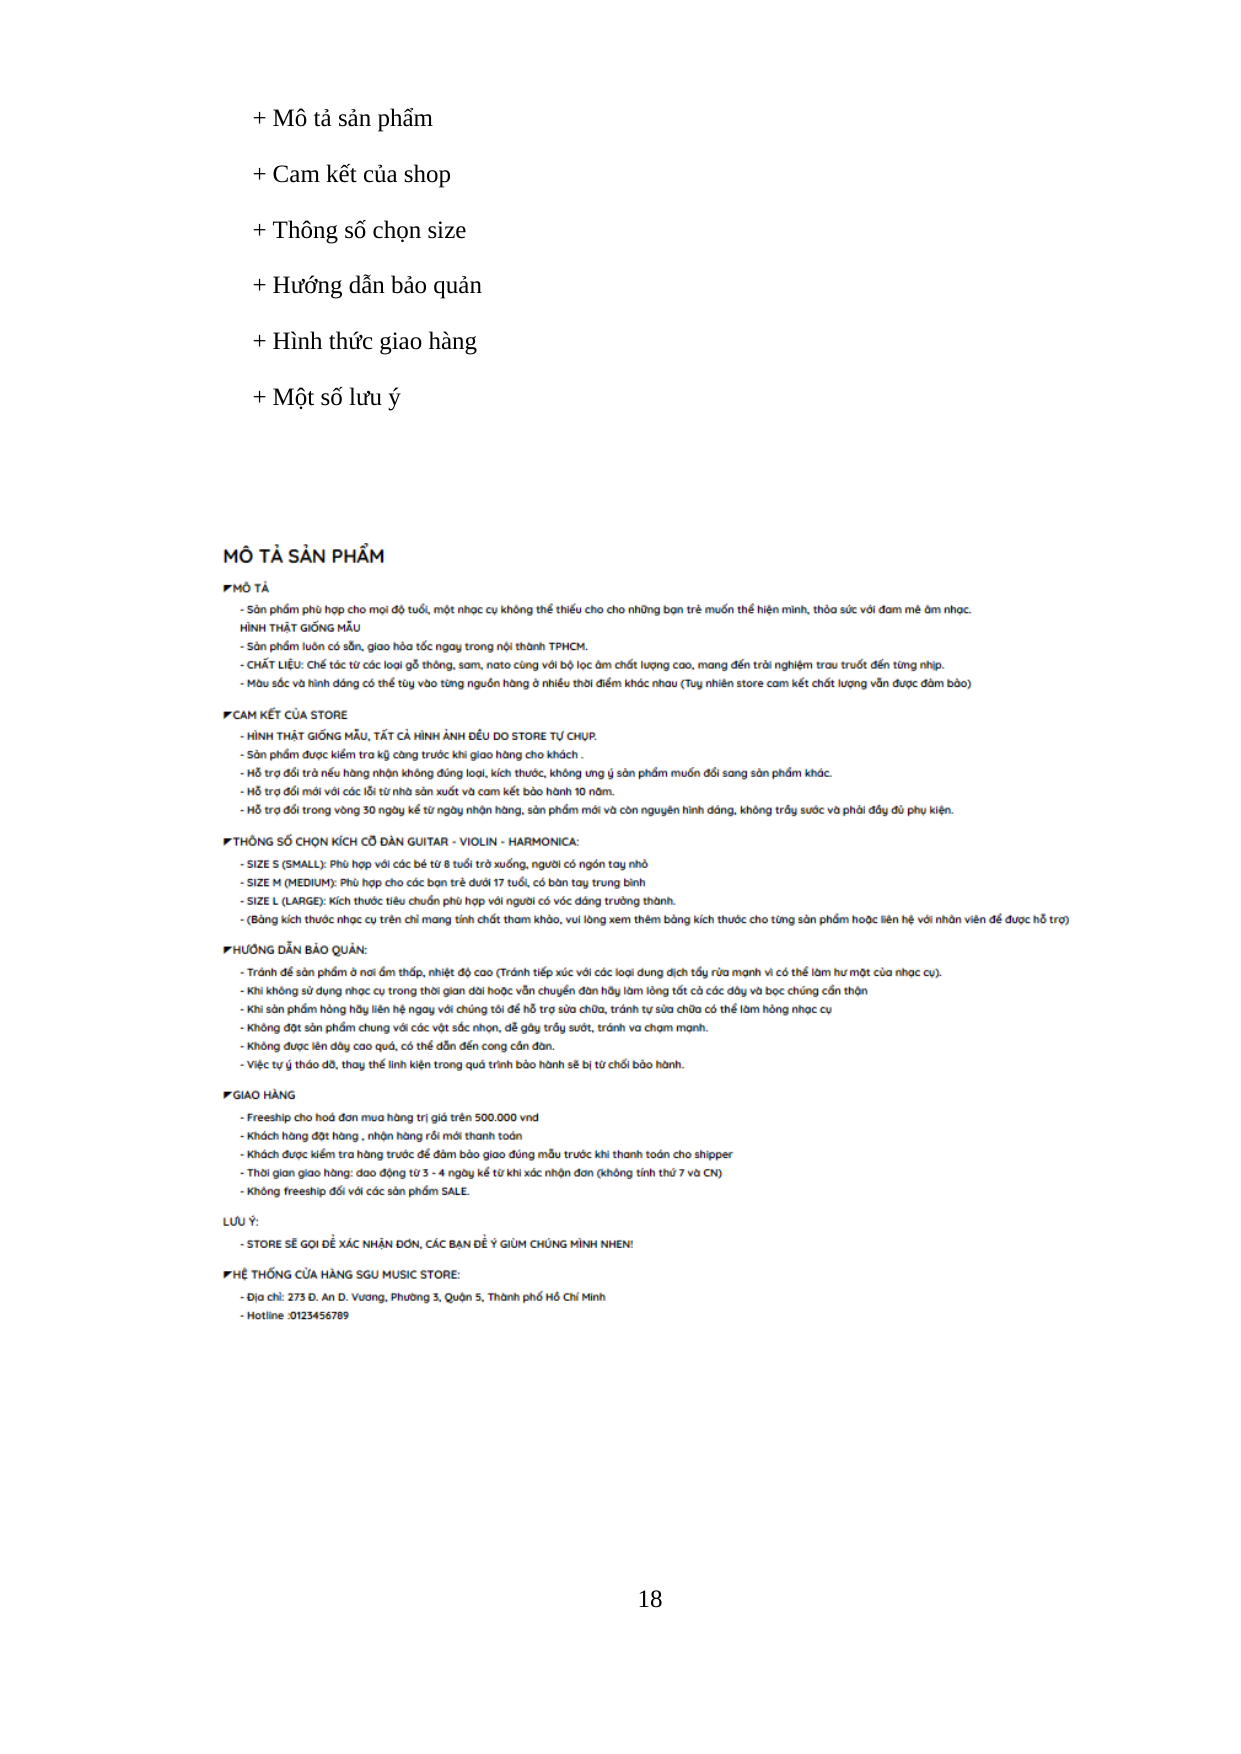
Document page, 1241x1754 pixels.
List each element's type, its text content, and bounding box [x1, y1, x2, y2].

text + Hướng dẫn bảo quản [177, 270, 1122, 299]
text + Mô tả sản phẩm [177, 103, 1122, 132]
text + Một số lưu ý [177, 382, 1122, 410]
text + Hình thức giao hàng [177, 326, 1122, 355]
text + Thông số chọn size [177, 215, 1122, 243]
text + Cam kết của shop [177, 159, 1122, 188]
picture [177, 500, 1123, 1339]
